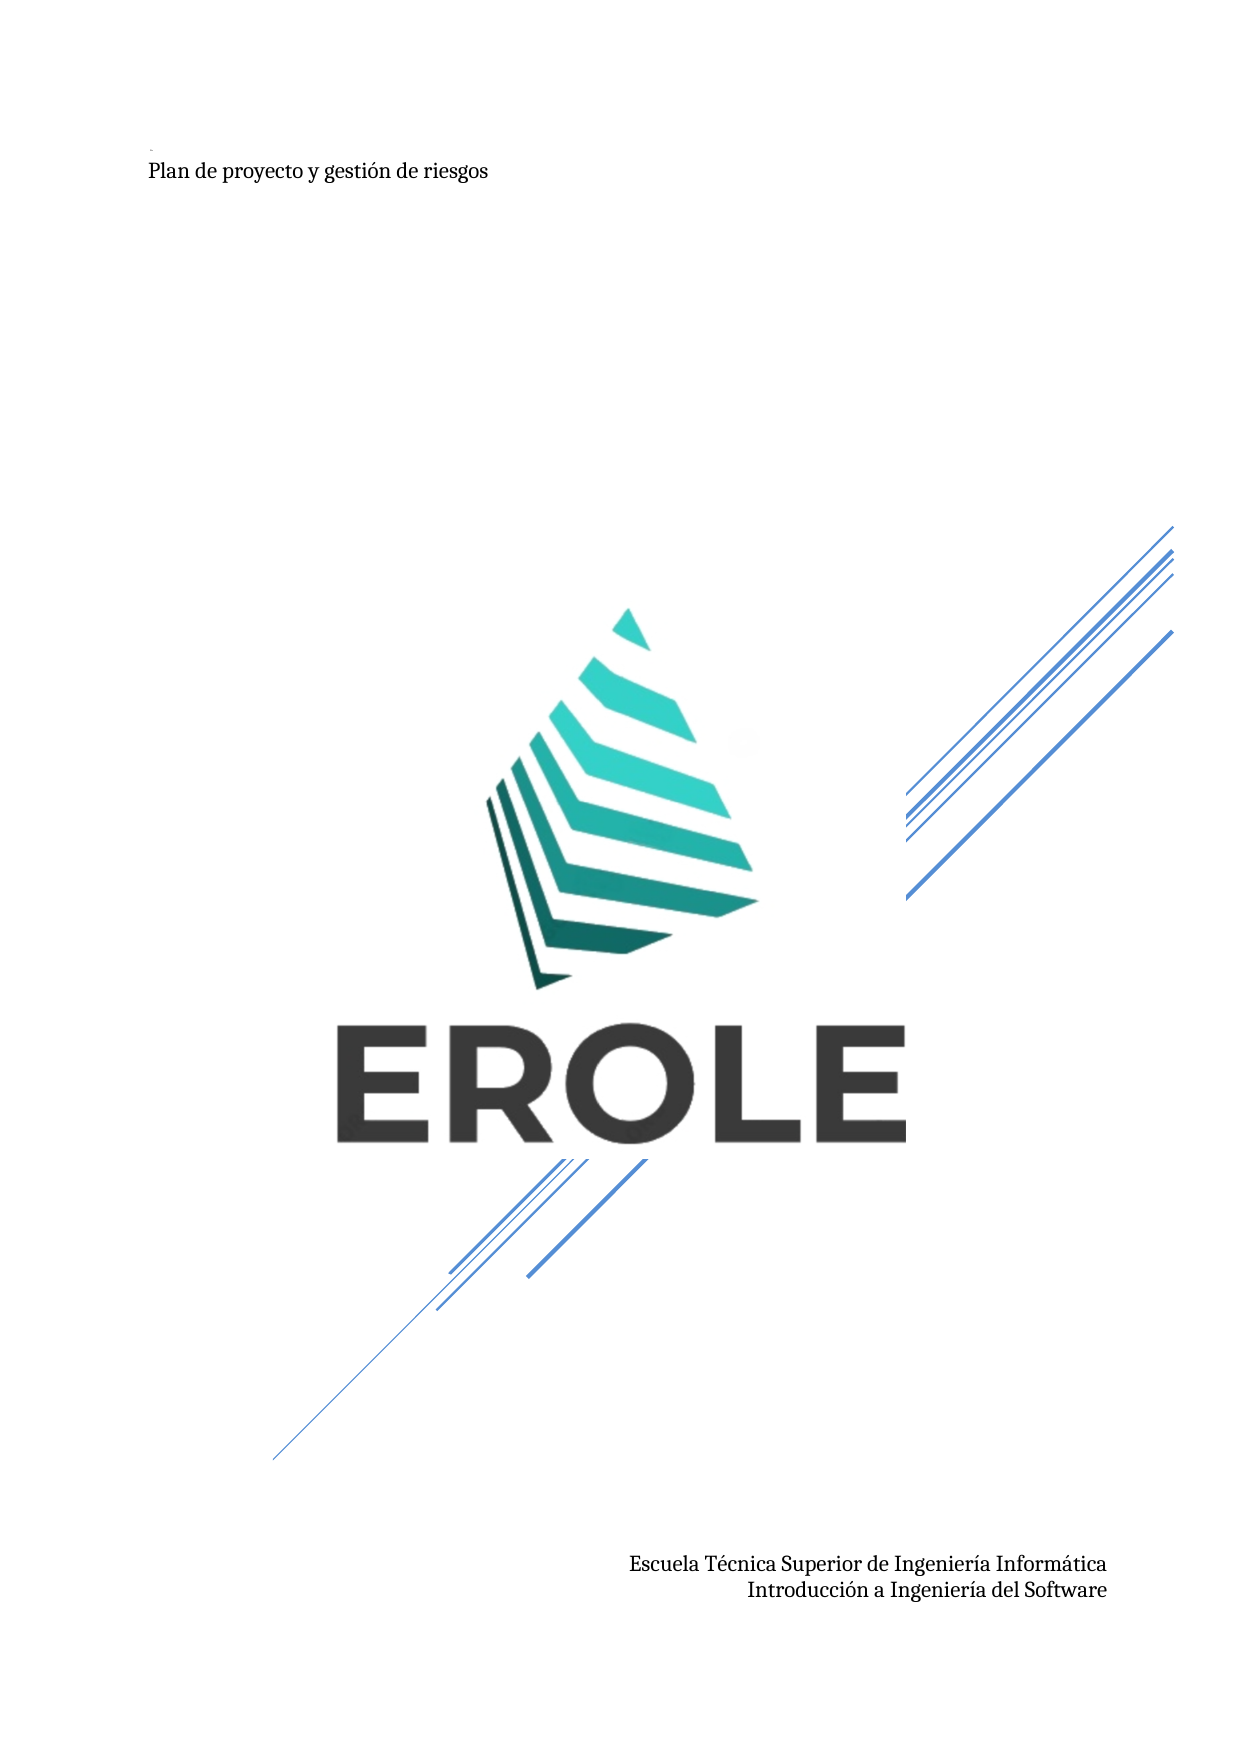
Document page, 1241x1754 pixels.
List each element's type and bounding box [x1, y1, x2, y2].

picture [334, 600, 906, 1159]
